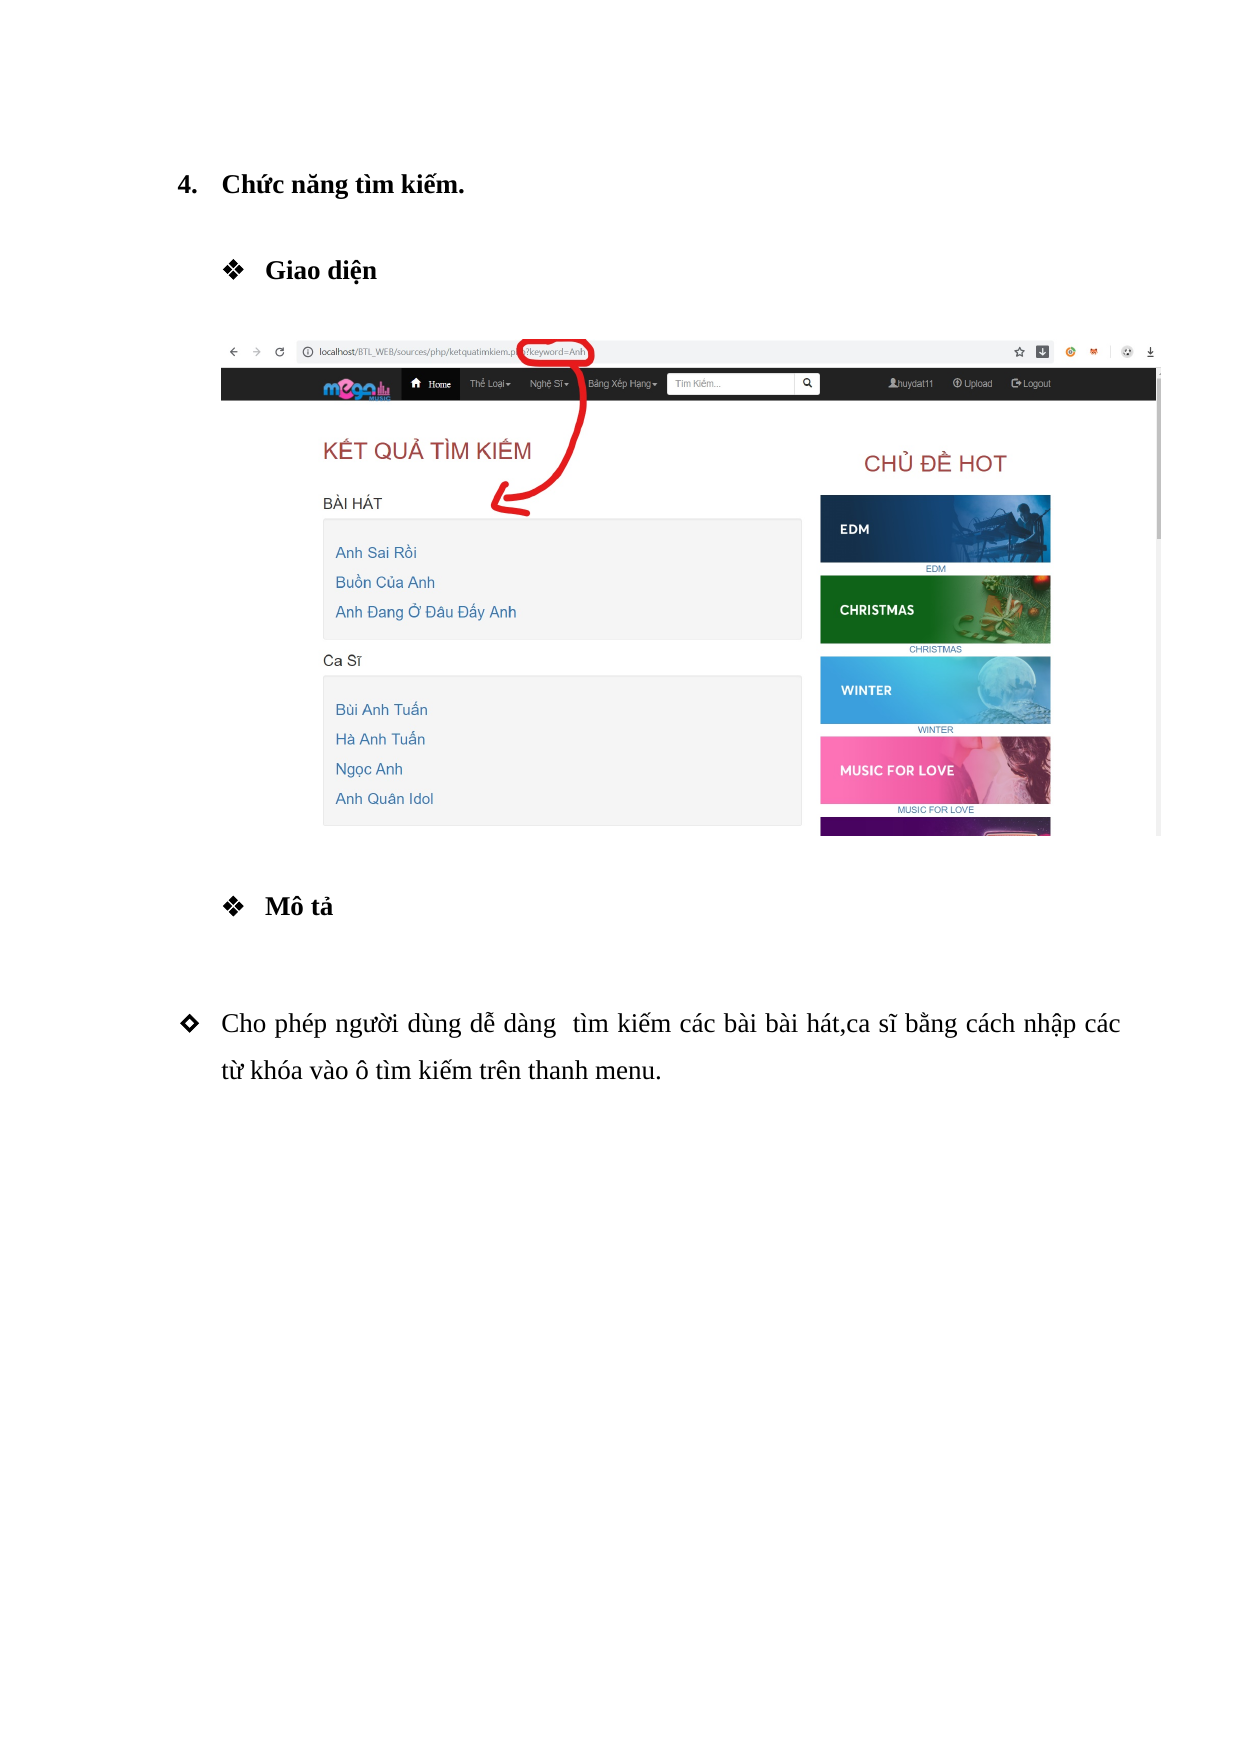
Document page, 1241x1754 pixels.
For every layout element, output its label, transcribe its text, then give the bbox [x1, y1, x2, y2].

list Mô tả [177, 891, 1122, 922]
list Chức năng tìm kiếm. [177, 168, 1122, 199]
list Cho phép người dùng dễ dàng tìm kiếm các bài bài hát,ca sĩ bằng cách nhập các từ khóa vào ô tìm kiếm trên thanh menu. [177, 1008, 1122, 1086]
list Giao diện [177, 254, 1122, 285]
picture [221, 339, 1161, 836]
